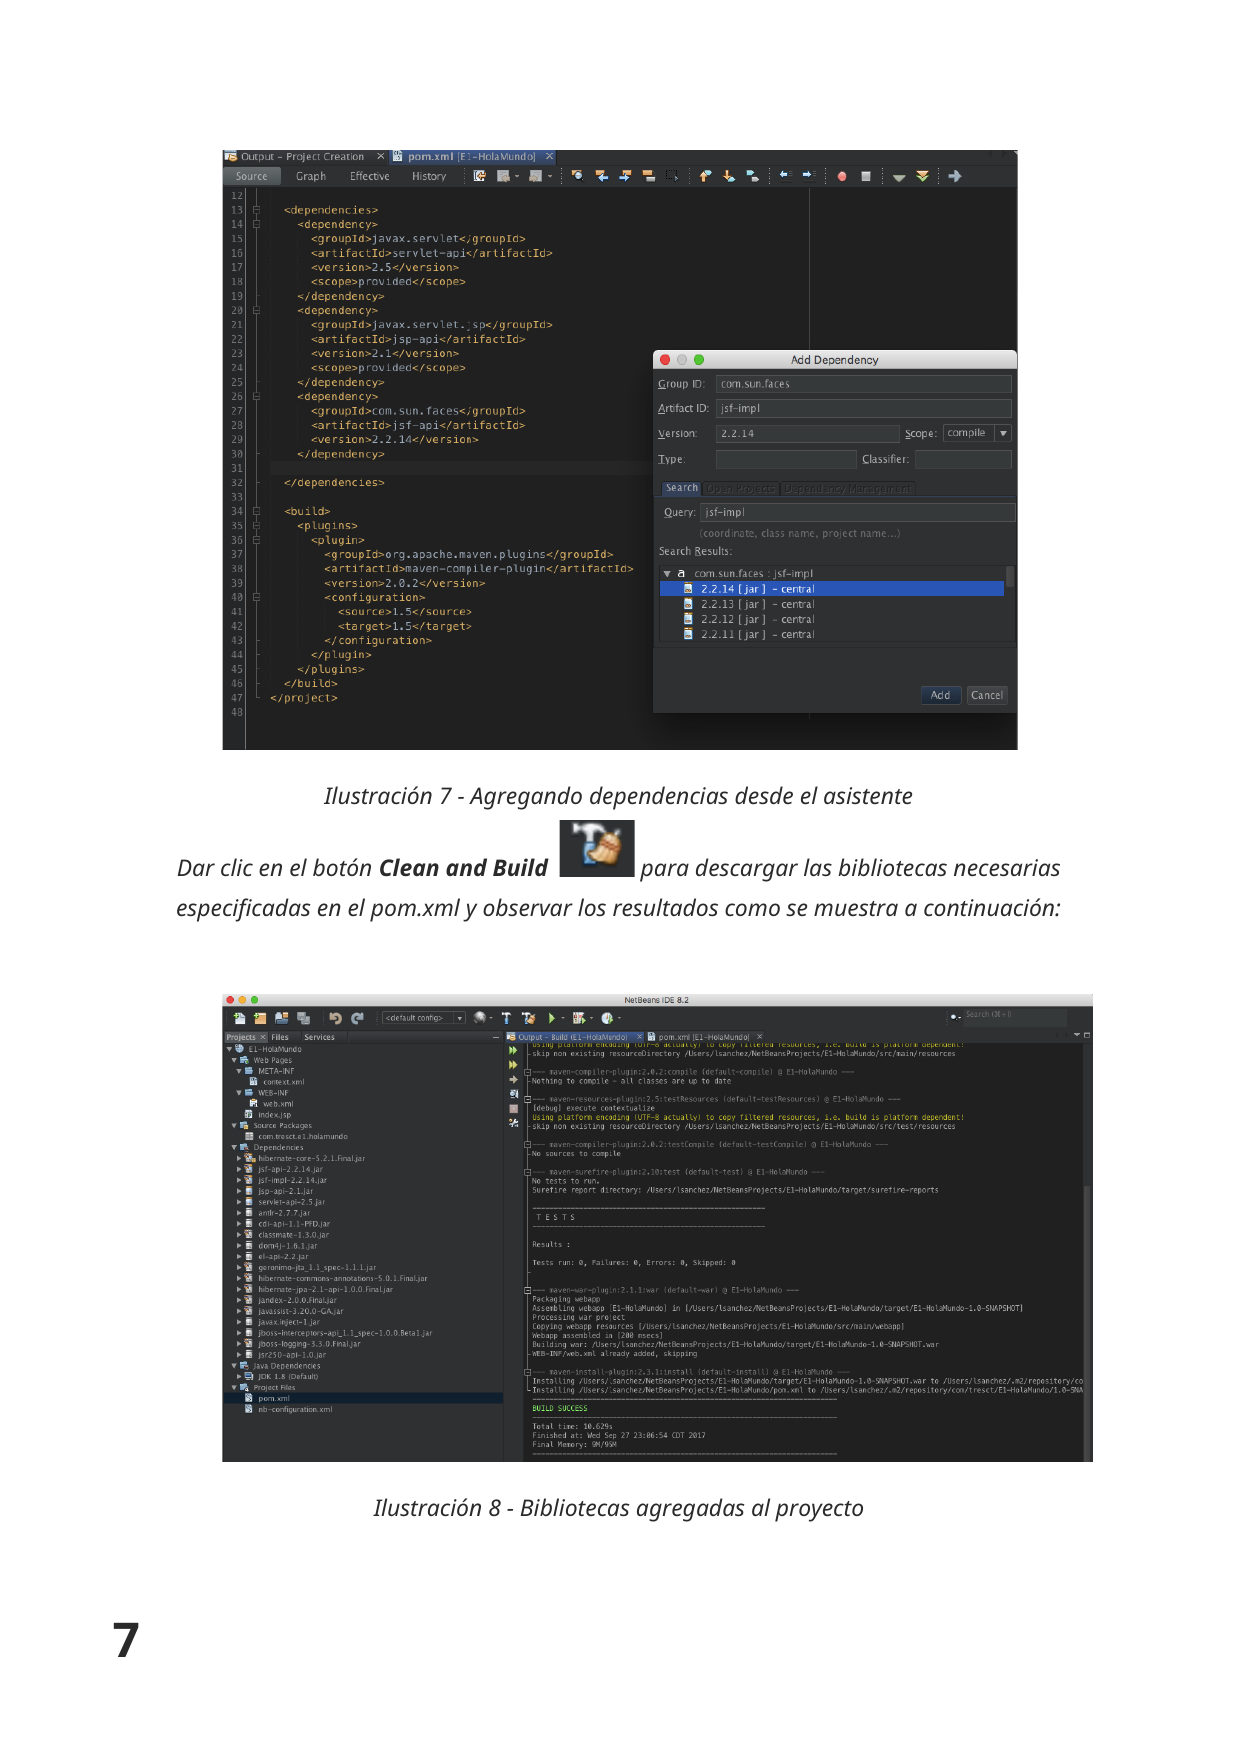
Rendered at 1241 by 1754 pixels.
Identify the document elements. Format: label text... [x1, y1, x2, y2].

picture [222, 994, 1093, 1462]
picture [559, 820, 635, 877]
text Ilustración 8 - Bibliotecas agregadas al proyecto [112, 1492, 1128, 1523]
picture [222, 150, 1018, 750]
text Ilustración 7 - Agregando dependencias desde el asistente [112, 780, 1128, 811]
text Dar clic en el botón Clean and Build para descargar las bibliotecas necesarias especificadas en el pom.xml y observar los resultados como se muestra a continuación: [112, 821, 1128, 924]
